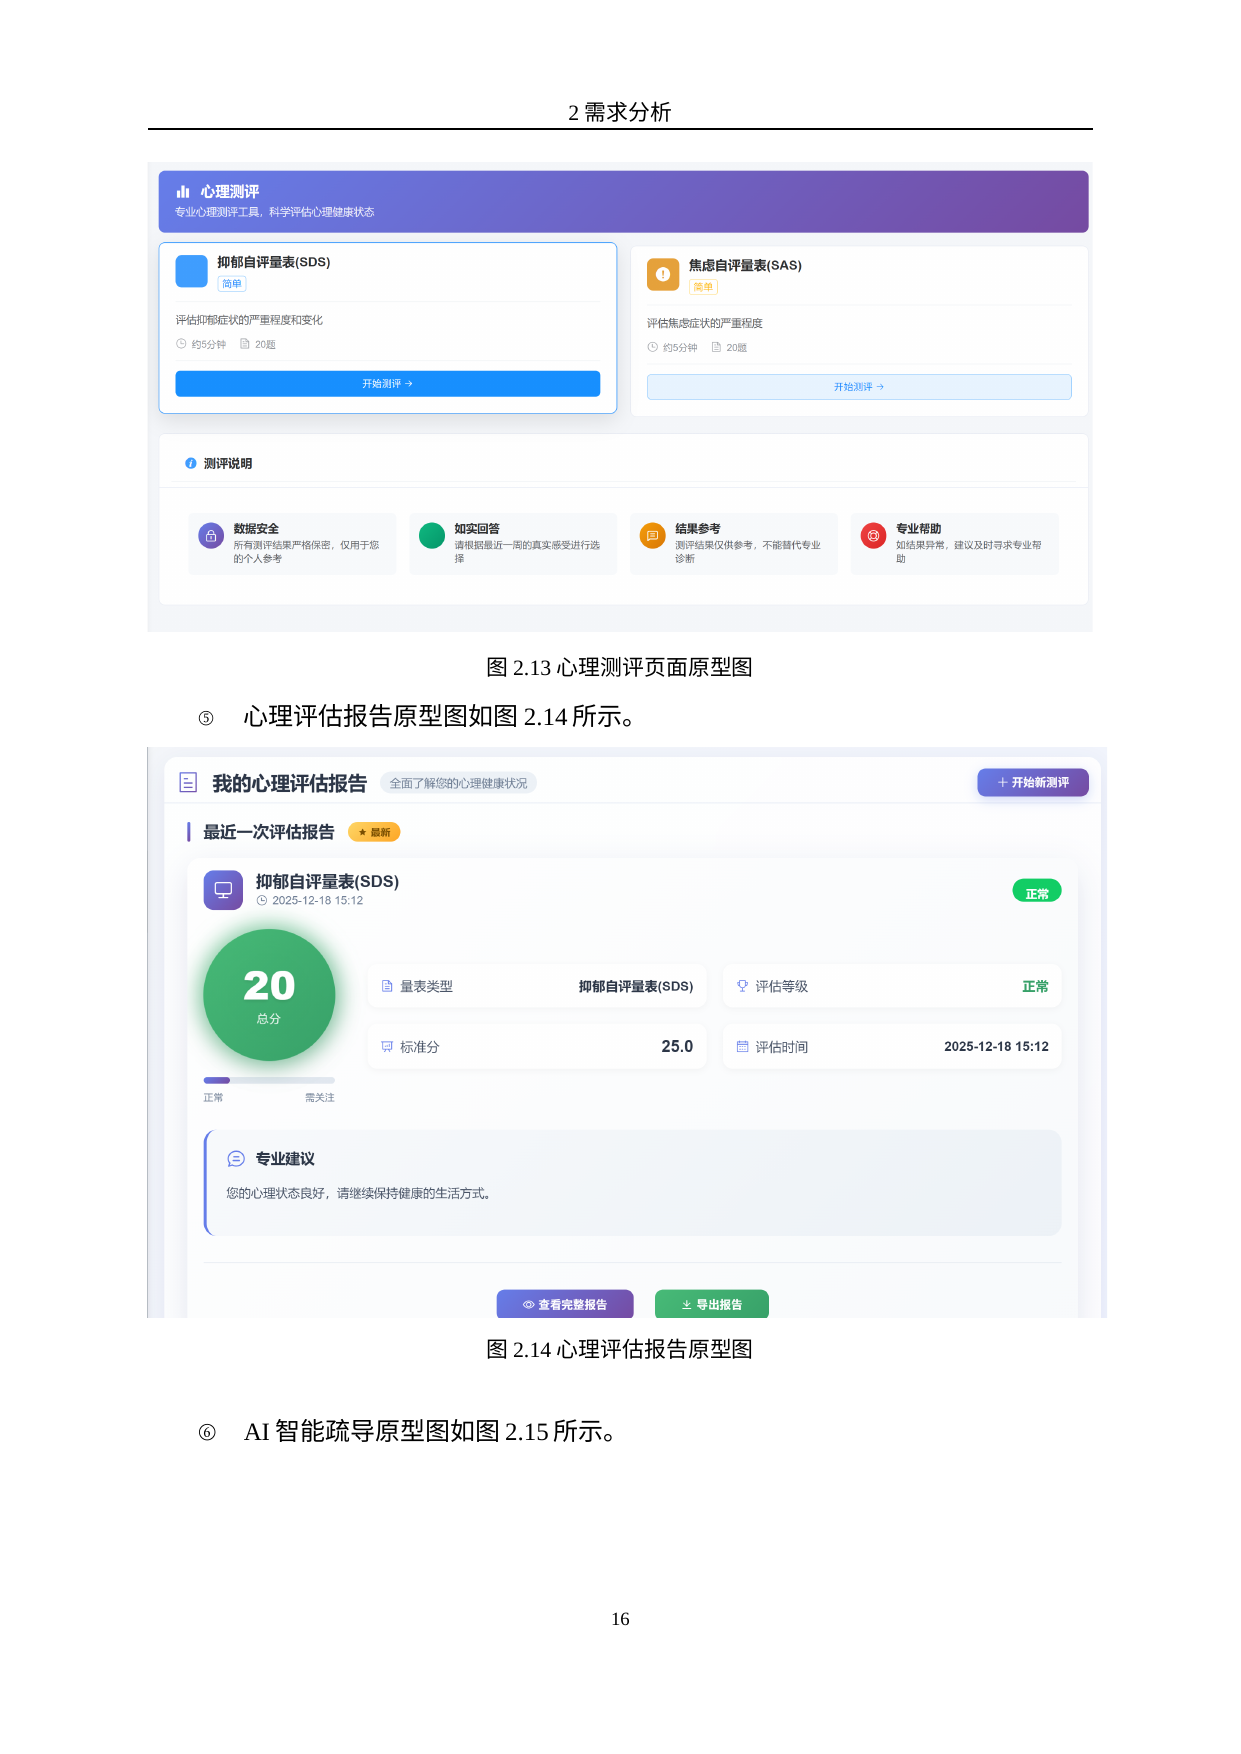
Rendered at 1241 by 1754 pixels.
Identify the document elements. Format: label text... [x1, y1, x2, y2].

list 心理评估报告原型图如图2.14所示。 [198, 682, 1093, 747]
list AI智能疏导原型图如图2.15所示。 [198, 1397, 1093, 1462]
text 图2.14 心理评估报告原型图 [148, 1332, 1093, 1364]
text 图2.13 心理测评页面原型图 [148, 649, 1093, 682]
picture [147, 747, 1108, 1318]
picture [147, 162, 1093, 632]
